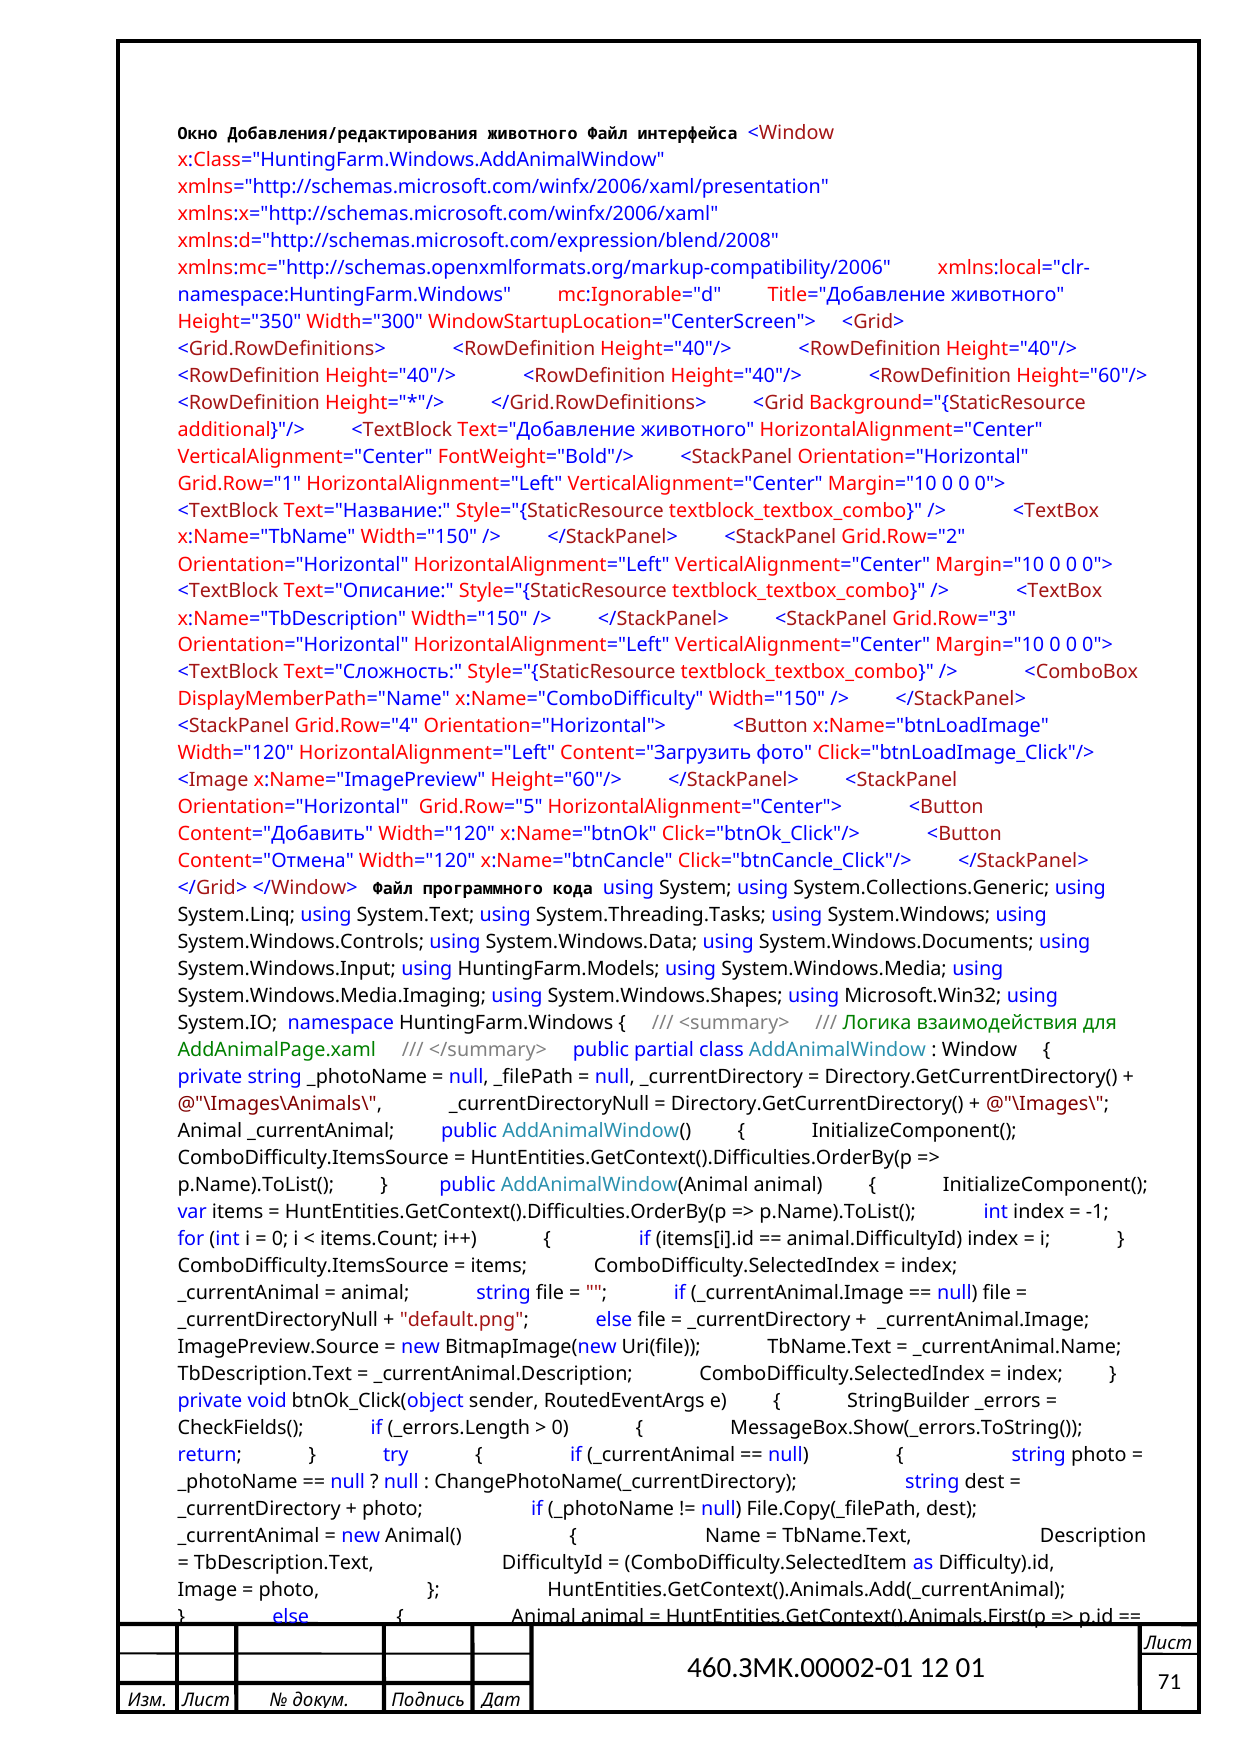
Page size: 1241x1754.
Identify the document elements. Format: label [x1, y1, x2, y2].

text [177, 118, 1152, 1629]
